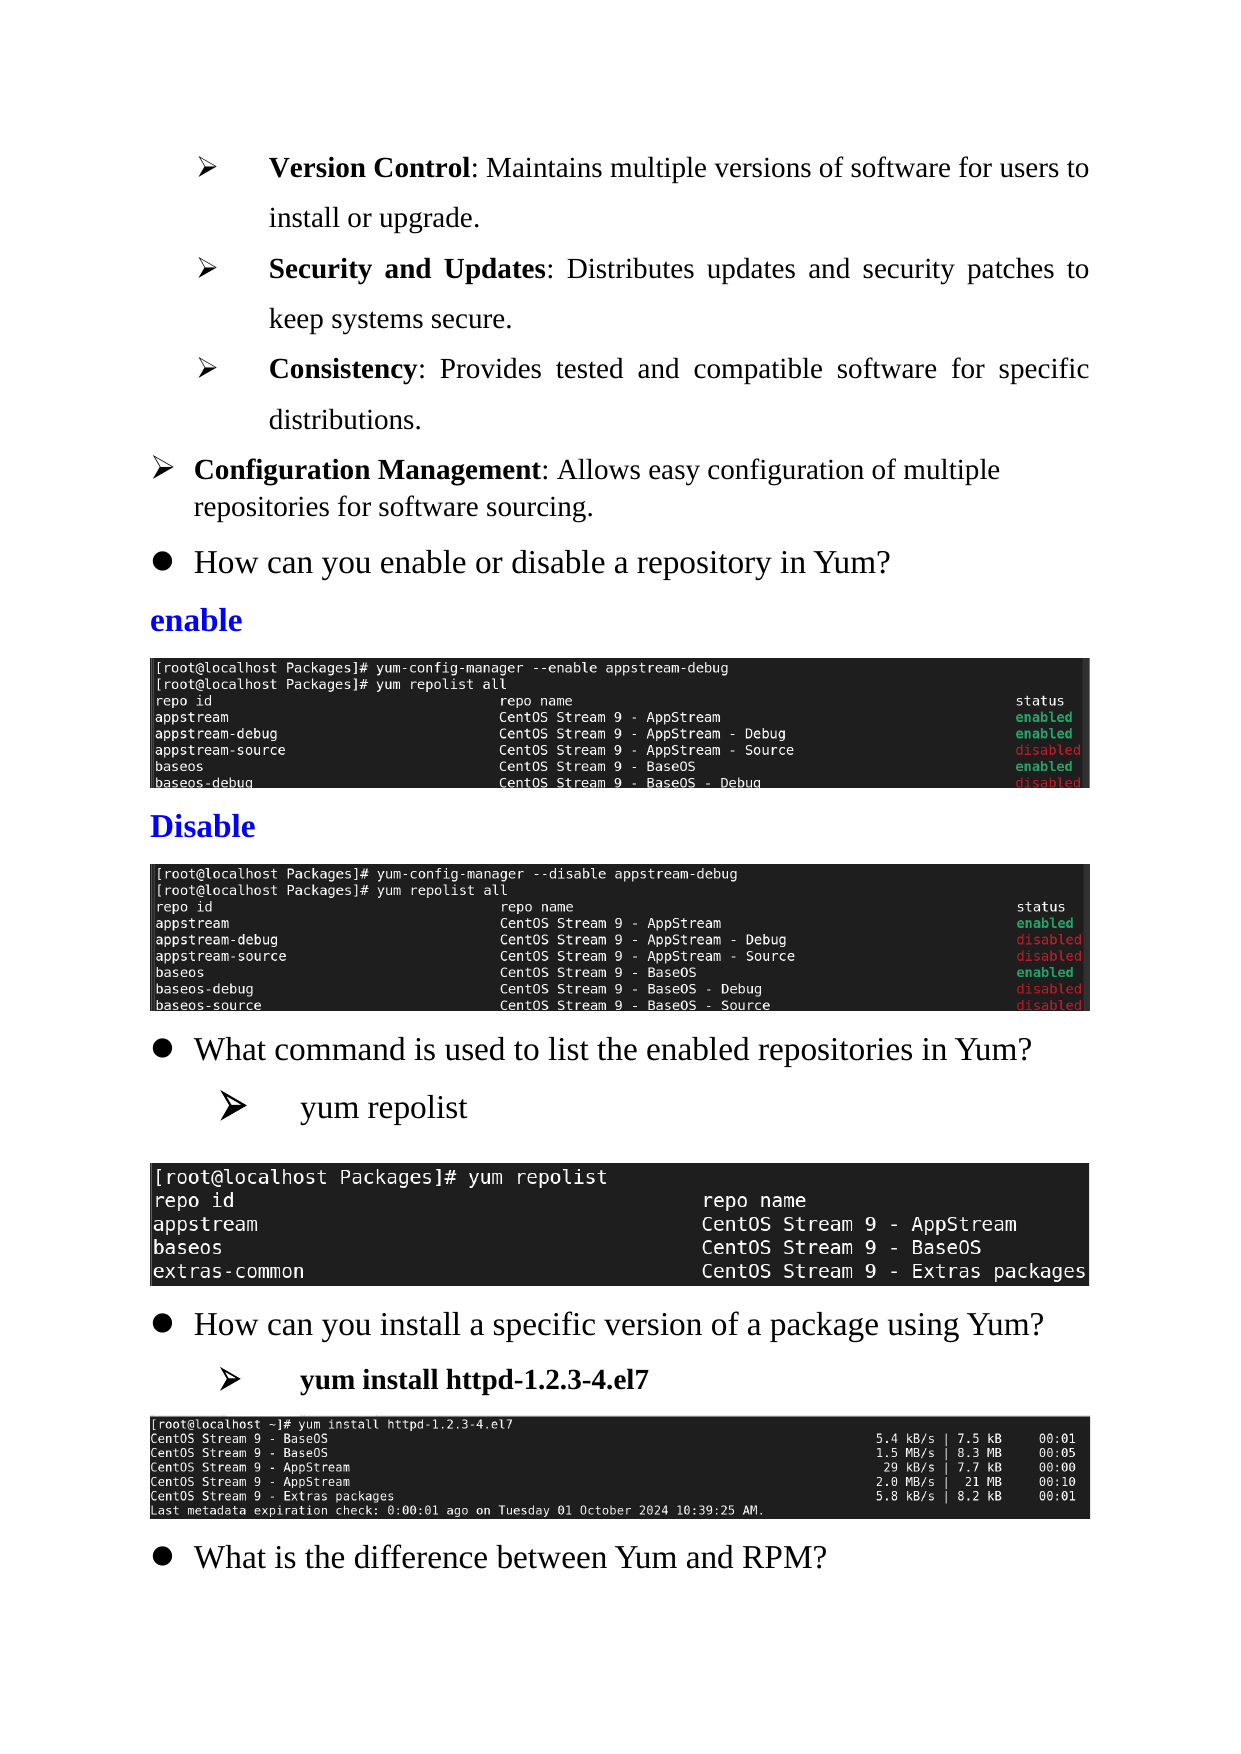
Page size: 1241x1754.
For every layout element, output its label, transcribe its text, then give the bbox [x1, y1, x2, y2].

list How can you enable or disable a repository in Yum? [150, 542, 1090, 580]
list Version Control: Maintains multiple versions of software for users to install or upgrade. [196, 150, 1090, 234]
list yum repolist [219, 1088, 1090, 1127]
picture [150, 1415, 1091, 1519]
list enable [150, 600, 1090, 638]
picture [150, 658, 1090, 788]
list Disable [150, 806, 1090, 845]
list How can you install a specific version of a package using Yum? [150, 1304, 1090, 1342]
list Consistency: Provides tested and compatible software for specific distributions. [196, 351, 1090, 435]
list What is the difference between Yum and RPM? [150, 1537, 1090, 1576]
picture [150, 864, 1090, 1011]
picture [150, 1163, 1090, 1286]
list What command is used to list the enabled repositories in Yum? [150, 1030, 1090, 1068]
list Security and Updates: Distributes updates and security patches to keep systems secure. [196, 251, 1090, 335]
list yum install httpd-1.2.3-4.el7 [219, 1362, 1090, 1396]
list Configuration Management: Allows easy configuration of multiple repositories for software sourcing. [150, 452, 1090, 523]
